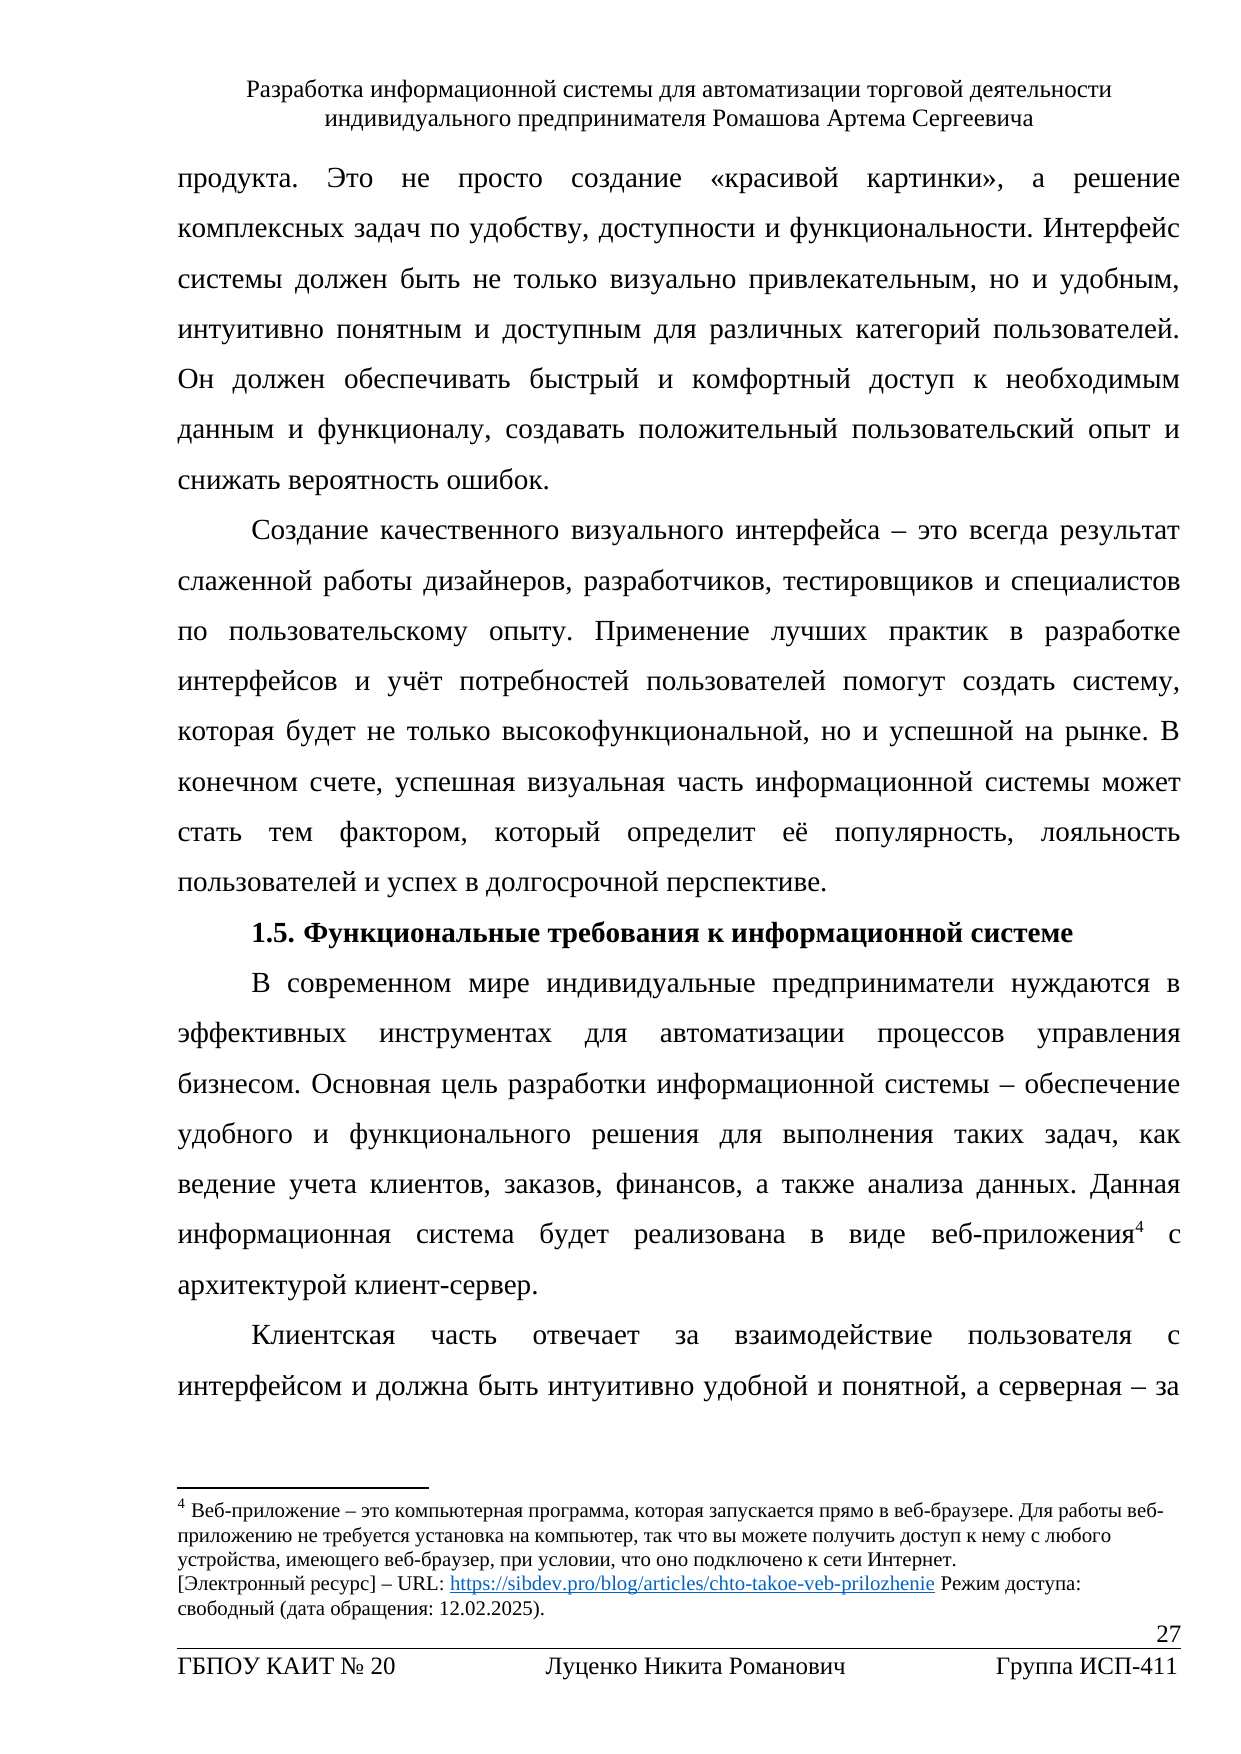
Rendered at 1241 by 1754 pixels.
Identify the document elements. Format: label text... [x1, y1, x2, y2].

subtitle Функциональные требования к информационной системе [251, 915, 1181, 948]
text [177, 160, 1181, 496]
text В современном мире индивидуальные предприниматели нуждаются в эффективных инструментах для автоматизации процессов управления бизнесом. Основная цель разработки информационной системы – обеспечение удобного и функционального решения для выполнения таких задач, как ведение учета клиентов, заказов, финансов, а также анализа данных. Данная информационная система будет реализована в виде веб-приложения с архитектурой клиент-сервер. [177, 965, 1181, 1301]
text Создание качественного визуального интерфейса – это всегда результат слаженной работы дизайнеров, разработчиков, тестировщиков и специалистов по пользовательскому опыту. Применение лучших практик в разработке интерфейсов и учёт потребностей пользователей помогут создать систему, которая будет не только высокофункциональной, но и успешной на рынке. В конечном счете, успешная визуальная часть информационной системы может стать тем фактором, который определит её популярность, лояльность пользователей и успех в долгосрочной перспективе. [177, 512, 1181, 898]
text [177, 1317, 1181, 1401]
